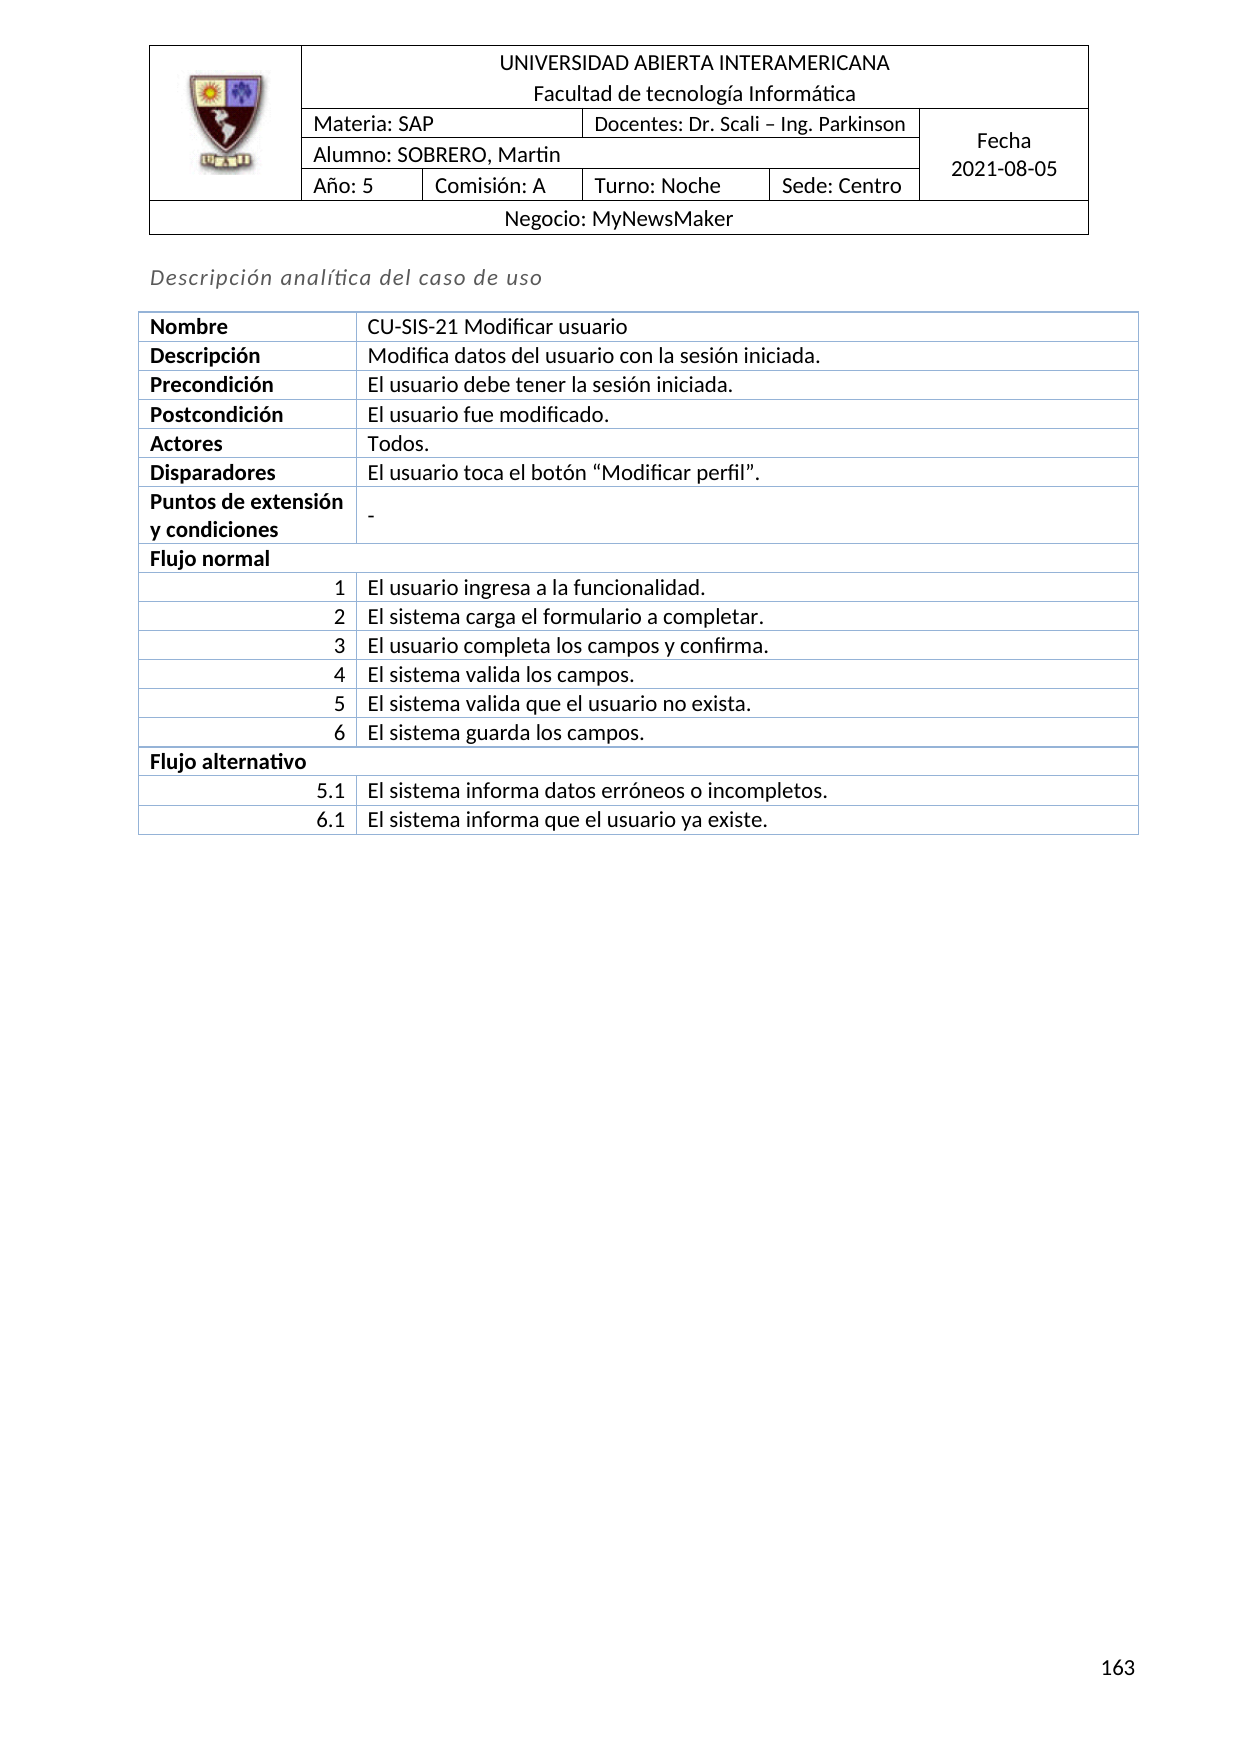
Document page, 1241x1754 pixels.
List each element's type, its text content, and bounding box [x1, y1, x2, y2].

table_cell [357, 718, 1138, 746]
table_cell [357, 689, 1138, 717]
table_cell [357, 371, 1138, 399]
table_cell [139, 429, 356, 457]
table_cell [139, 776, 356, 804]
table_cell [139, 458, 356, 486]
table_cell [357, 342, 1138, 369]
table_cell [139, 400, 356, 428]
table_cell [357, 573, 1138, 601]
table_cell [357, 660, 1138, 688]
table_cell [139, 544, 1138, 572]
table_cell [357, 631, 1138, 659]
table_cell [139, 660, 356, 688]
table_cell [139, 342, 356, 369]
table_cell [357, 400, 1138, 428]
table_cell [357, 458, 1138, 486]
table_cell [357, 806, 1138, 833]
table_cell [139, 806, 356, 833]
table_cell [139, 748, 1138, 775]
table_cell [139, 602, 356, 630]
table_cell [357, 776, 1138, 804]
picture [175, 67, 276, 180]
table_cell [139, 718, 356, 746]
subtitle Descripción analítica del caso de uso [150, 263, 1135, 291]
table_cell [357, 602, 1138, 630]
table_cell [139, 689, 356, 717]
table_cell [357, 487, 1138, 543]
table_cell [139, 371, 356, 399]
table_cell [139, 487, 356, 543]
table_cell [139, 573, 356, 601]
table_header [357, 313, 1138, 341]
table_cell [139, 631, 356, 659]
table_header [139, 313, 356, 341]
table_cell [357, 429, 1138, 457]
